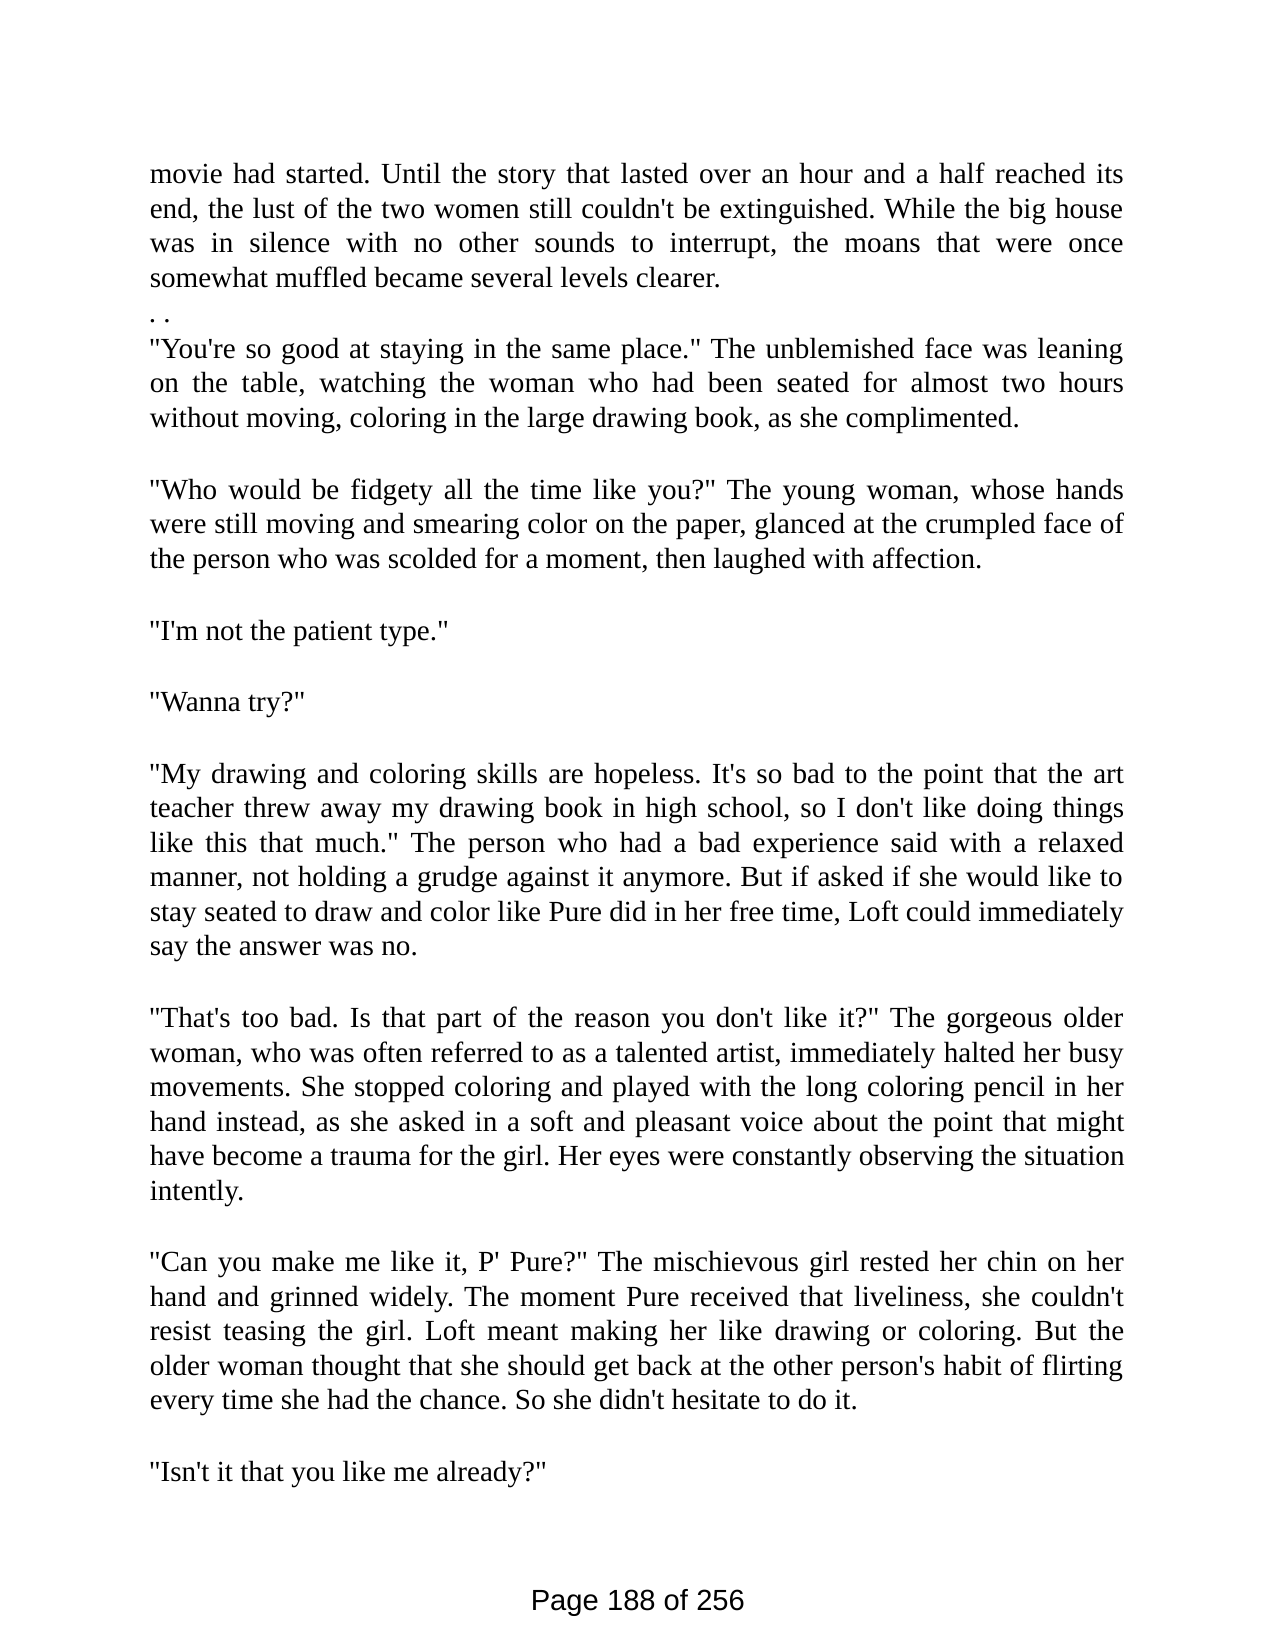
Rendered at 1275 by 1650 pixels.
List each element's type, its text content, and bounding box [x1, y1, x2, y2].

text "Isn't it that you like me already?" [148, 1454, 1125, 1488]
text "Who would be fidgety all the time like you?" The young woman, whose hands were still moving and smearing color on the paper, glanced at the crumpled face of the person who was scolded for a moment, then laughed with affection. [148, 472, 1125, 574]
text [148, 156, 1125, 293]
text "That's too bad. Is that part of the reason you don't like it?" The gorgeous older woman, who was often referred to as a talented artist, immediately halted her busy movements. She stopped coloring and played with the long coloring pencil in her hand instead, as she asked in a soft and pleasant voice about the point that might have become a trauma for the girl. Her eyes were constantly observing the situation intently. [148, 1000, 1125, 1206]
text "Wanna try?" [148, 684, 1125, 718]
text . . [148, 296, 172, 329]
text "My drawing and coloring skills are hopeless. It's so bad to the point that the art teacher threw away my drawing book in high school, so I don't like doing things like this that much." The person who had a bad experience said with a relaxed manner, not holding a grudge against it anymore. But if asked if she would like to stay seated to draw and color like Pure did in her free time, Loft could immediately say the answer was no. [148, 756, 1125, 962]
text "I'm not the patient type." [148, 613, 1125, 646]
text "Can you make me like it, P' Pure?" The mischievous girl rested her chin on her hand and grinned widely. The moment Pure received that liveliness, she couldn't resist teasing the girl. Loft meant making her like drawing or coloring. But the older woman thought that she should get back at the other person's habit of flirting every time she had the chance. So she didn't hesitate to do it. [148, 1244, 1125, 1416]
text "You're so good at staying in the same place." The unblemished face was leaning on the table, watching the woman who had been seated for almost two hours without moving, coloring in the large drawing book, as she complimented. [148, 331, 1125, 434]
